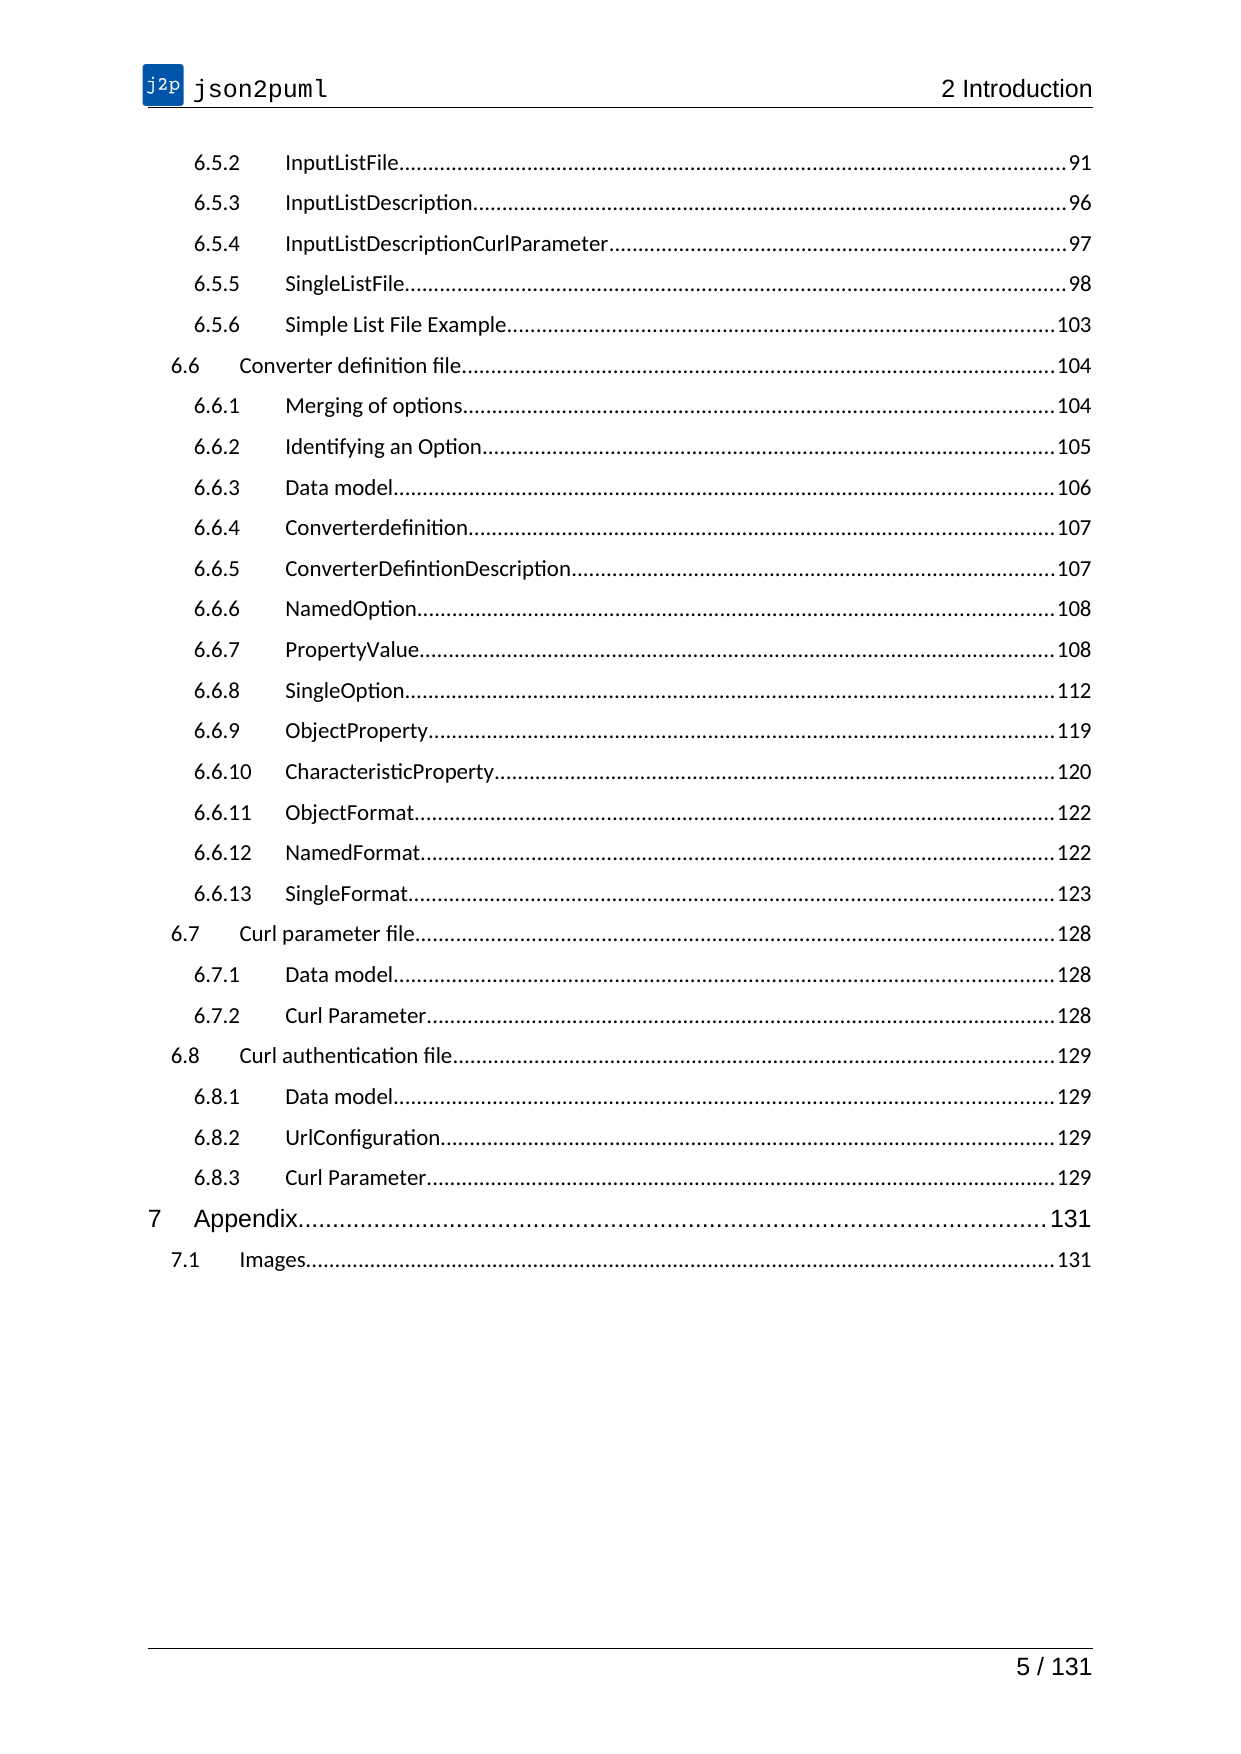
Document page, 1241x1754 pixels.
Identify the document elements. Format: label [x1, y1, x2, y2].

picture [142, 64, 184, 106]
